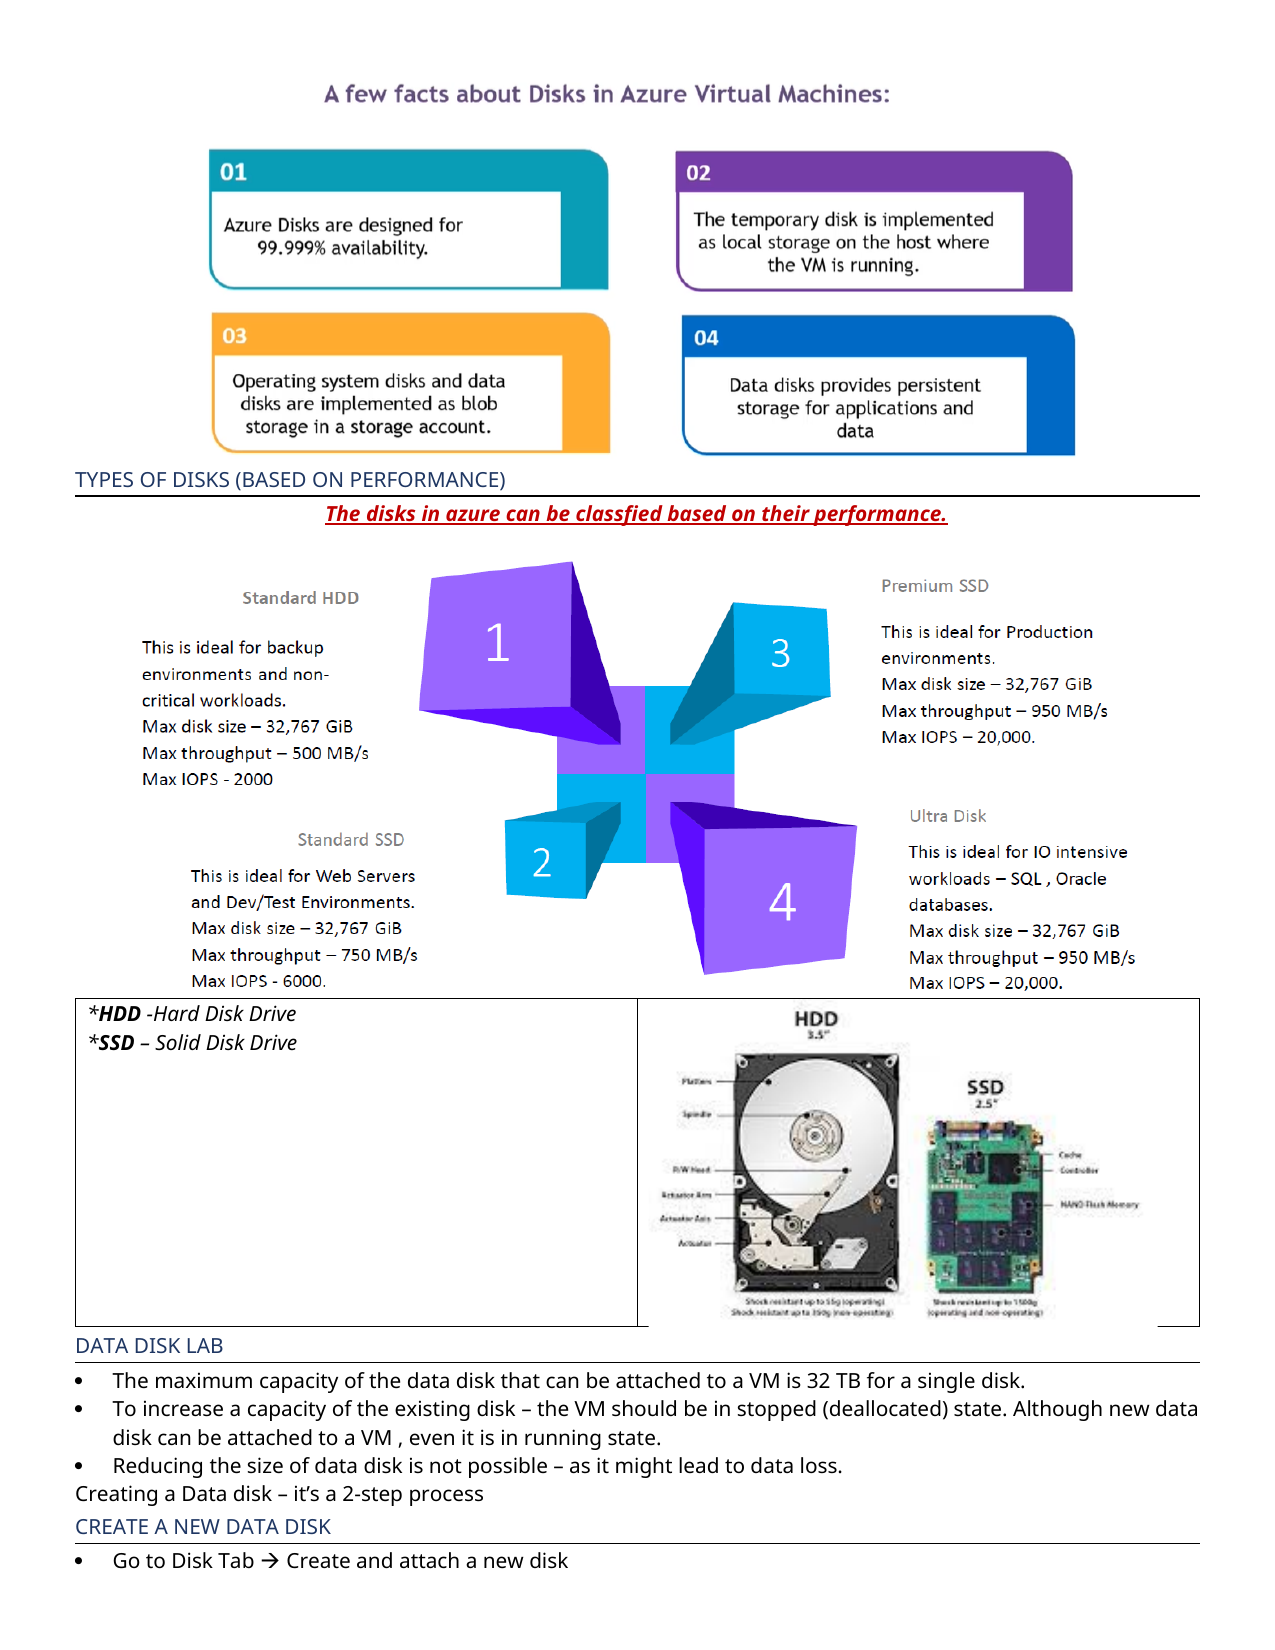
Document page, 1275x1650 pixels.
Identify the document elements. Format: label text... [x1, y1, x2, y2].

table_header *HDD -Hard Disk Drive *SSD – Solid Disk Drive [76, 999, 637, 1326]
list Reducing the size of data disk is not possible – as it might lead to data loss. [75, 1451, 1200, 1479]
subtitle DATA DISK LAB [75, 1331, 1200, 1362]
text Creating a Data disk – it’s a 2-step process [75, 1479, 1200, 1508]
list To increase a capacity of the existing disk – the VM should be in stopped (deallocated) state. Although new data disk can be attached to a VM , even it is in running state. [75, 1394, 1200, 1451]
picture [117, 527, 1158, 998]
list Go to Disk Tab Create and attach a new disk [75, 1546, 1200, 1575]
subtitle CREATE A NEW DATA DISK [75, 1512, 1200, 1543]
subtitle TYPES OF DISKS (BASED ON PERFORMANCE) [75, 465, 1200, 495]
text The disks in azure can be classfied based on their performance. [75, 499, 1200, 528]
picture [648, 999, 1158, 1327]
table_header [638, 999, 648, 1326]
picture [197, 75, 1078, 461]
list The maximum capacity of the data disk that can be attached to a VM is 32 TB for a single disk. [75, 1366, 1200, 1394]
table_header [1158, 999, 1199, 1326]
